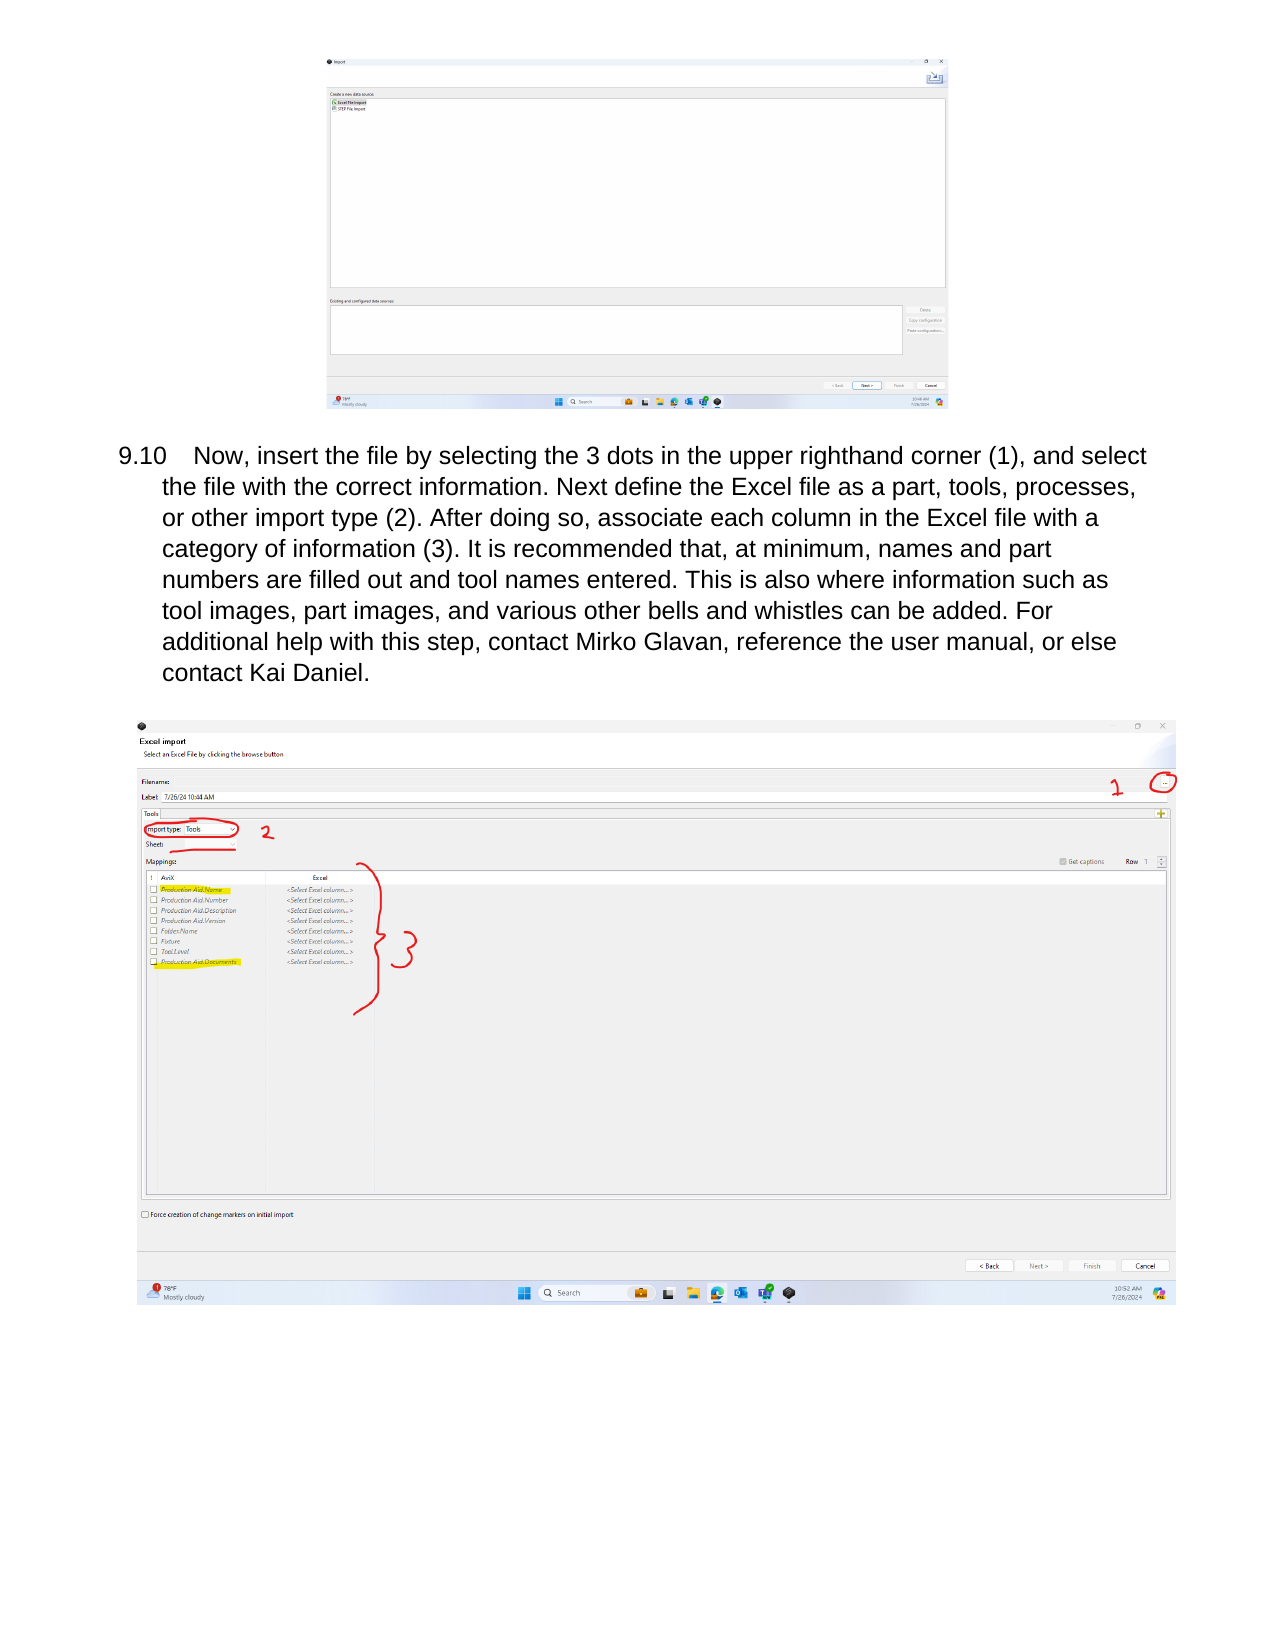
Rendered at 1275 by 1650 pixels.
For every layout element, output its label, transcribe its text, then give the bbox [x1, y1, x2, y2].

list Now, insert the file by selecting the 3 dots in the upper righthand corner (1), and select the file with the correct information. Next define the Excel file as a part, tools, processes, or other import type (2). After doing so, associate each column in the Excel file with a category of information (3). It is recommended that, at minimum, names and part numbers are filled out and tool names entered. This is also where information such as tool images, part images, and various other bells and whistles can be added. For additional help with this step, contact Mirko Glavan, reference the user manual, or else contact Kai Daniel. [118, 441, 1157, 687]
